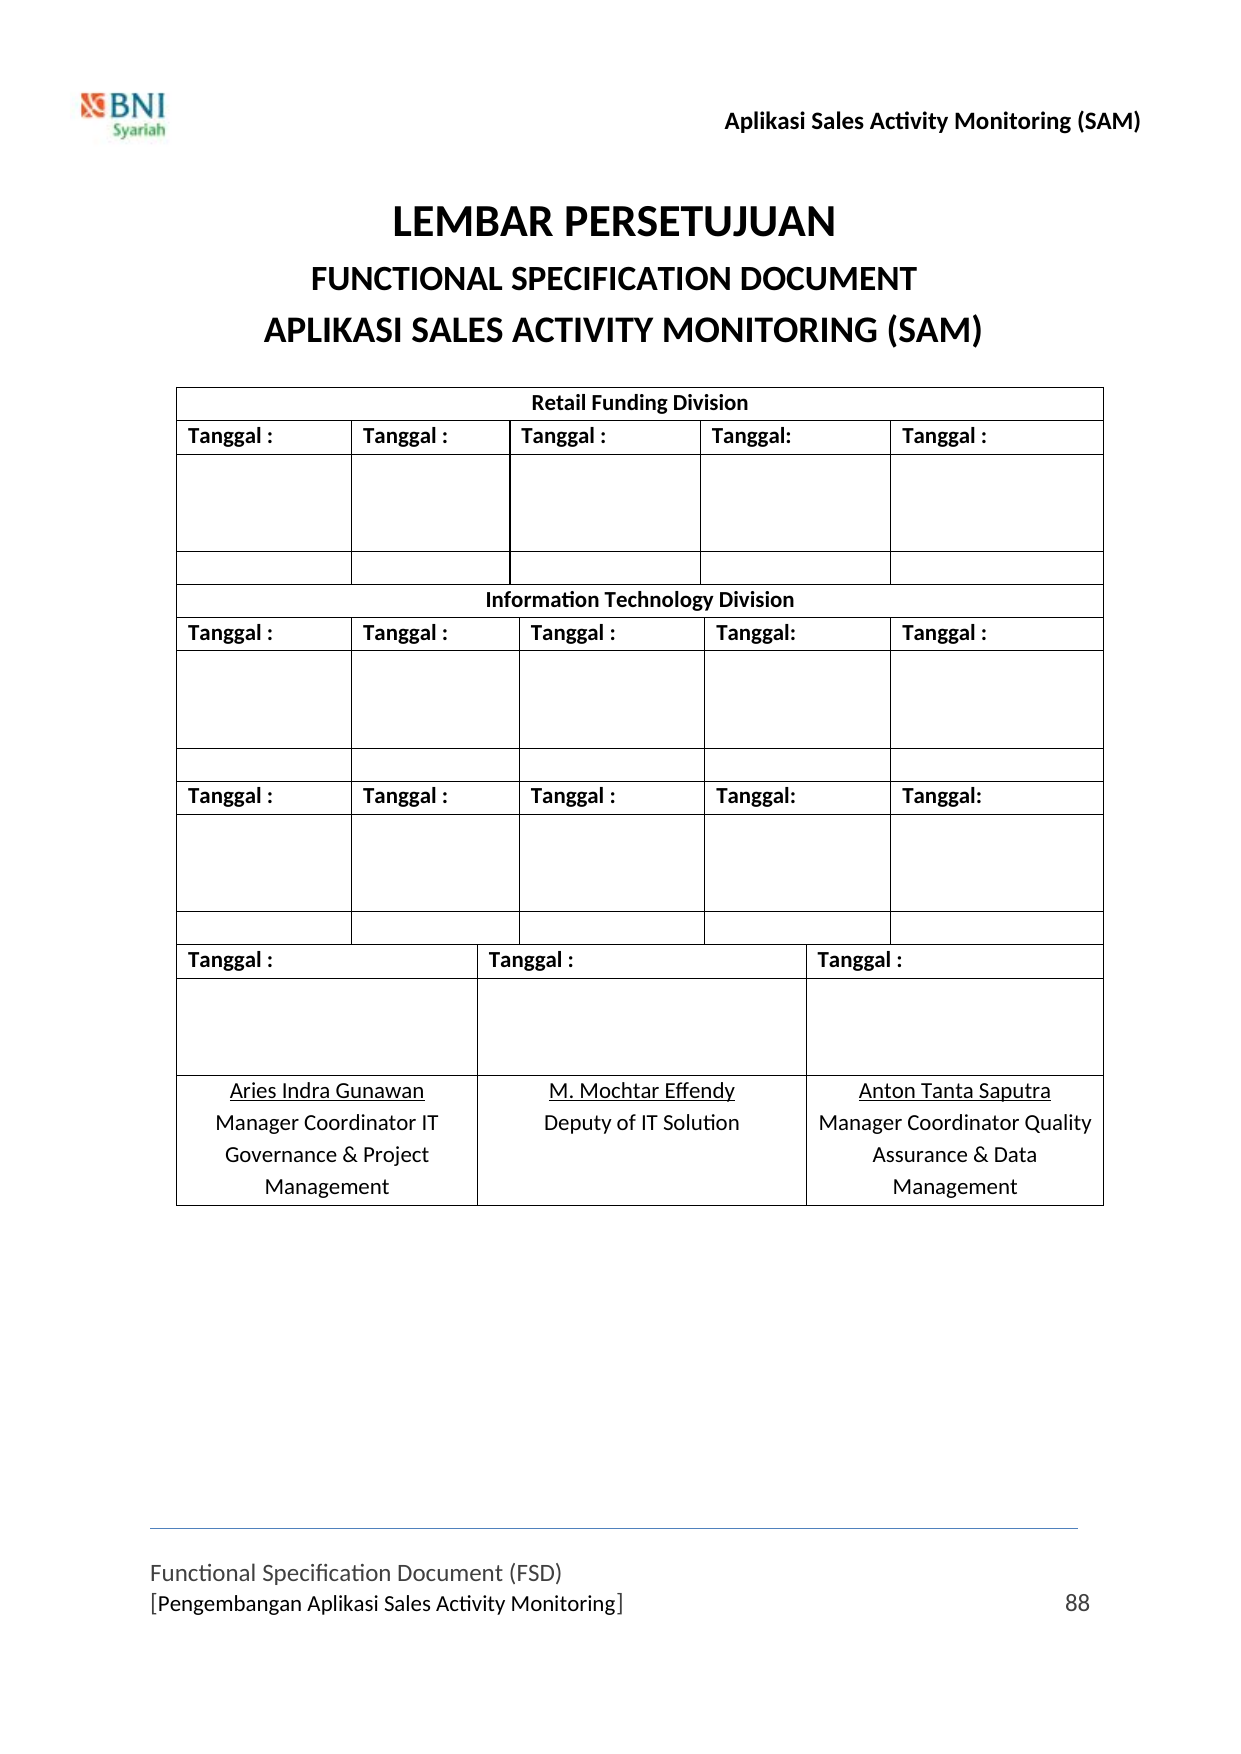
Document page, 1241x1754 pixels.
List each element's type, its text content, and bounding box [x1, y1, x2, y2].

table_cell Tanggal : [891, 421, 1103, 453]
table_cell [807, 979, 1103, 1075]
table_cell Tanggal : [520, 618, 704, 650]
table_cell [891, 455, 1103, 551]
table_cell Tanggal : [891, 618, 1103, 650]
text LEMBAR PERSETUJUAN [150, 192, 1078, 248]
table_cell [511, 455, 700, 551]
table_cell [705, 815, 890, 911]
table_cell [520, 749, 704, 781]
table_cell Tanggal : [177, 782, 351, 814]
table_cell [520, 815, 704, 911]
table_cell [891, 552, 1103, 584]
table_cell [478, 979, 806, 1075]
text APLIKASI SALES ACTIVITY MONITORING (SAM) [106, 306, 1141, 352]
table_cell Tanggal : [478, 945, 806, 977]
table_cell [705, 912, 890, 944]
table_cell Tanggal : [352, 618, 519, 650]
table_cell [520, 651, 704, 748]
table_cell [891, 815, 1103, 911]
table_cell Tanggal : [177, 618, 351, 650]
table_cell Information Technology Division [177, 585, 1103, 617]
table_cell [177, 979, 477, 1075]
table_cell Tanggal : [520, 782, 704, 814]
table_cell [177, 749, 351, 781]
table_cell [705, 749, 890, 781]
table_cell [177, 912, 351, 944]
table_cell [352, 651, 519, 748]
table_cell Tanggal : [511, 421, 700, 453]
table_cell [701, 455, 890, 551]
picture [69, 68, 184, 154]
table_cell Tanggal : [177, 421, 351, 453]
table_cell [705, 651, 890, 748]
table_cell Aries Indra Gunawan Manager Coordinator IT Governance & Project Management [177, 1076, 477, 1204]
table_cell Tanggal: [705, 782, 890, 814]
table_cell M. Mochtar Effendy Deputy of IT Solution [478, 1076, 806, 1204]
table_cell Anton Tanta Saputra Manager Coordinator Quality Assurance & Data Management [807, 1076, 1103, 1204]
table_cell [520, 912, 704, 944]
table_cell [701, 552, 890, 584]
table_cell Tanggal : [177, 945, 477, 977]
table_cell [177, 552, 351, 584]
table_cell Tanggal: [701, 421, 890, 453]
table_cell Tanggal : [352, 782, 519, 814]
text FUNCTIONAL SPECIFICATION DOCUMENT [150, 256, 1078, 299]
table_cell [177, 815, 351, 911]
table_cell [352, 552, 509, 584]
table_header Retail Funding Division [177, 388, 1103, 420]
table_cell [891, 749, 1103, 781]
table_cell [891, 651, 1103, 748]
table_cell [352, 912, 519, 944]
table_cell [352, 815, 519, 911]
table_cell Tanggal : [352, 421, 509, 453]
table_cell [177, 651, 351, 748]
table_cell [511, 552, 700, 584]
table_cell [352, 749, 519, 781]
table_cell Tanggal: [705, 618, 890, 650]
table_cell [177, 455, 351, 551]
table_cell Tanggal : [807, 945, 1103, 977]
table_cell Tanggal: [891, 782, 1103, 814]
table_cell [352, 455, 509, 551]
table_cell [891, 912, 1103, 944]
